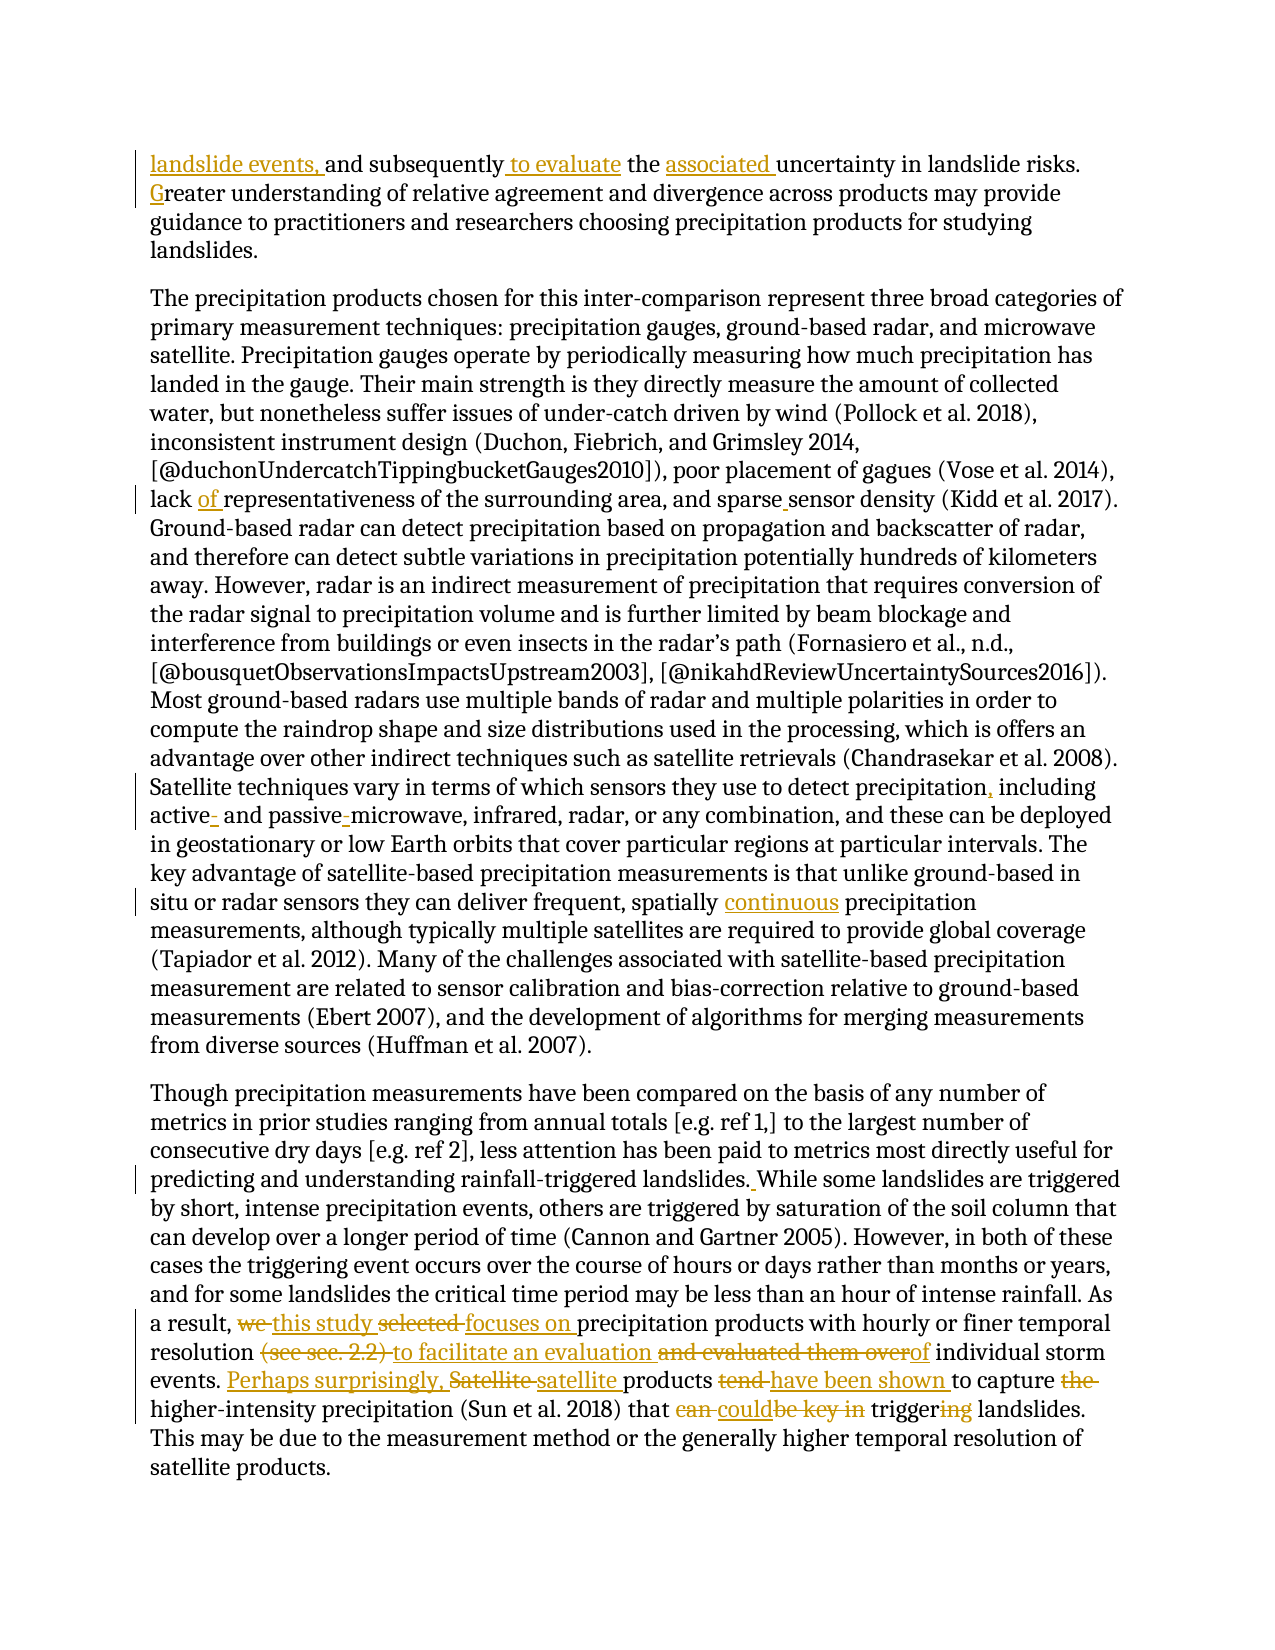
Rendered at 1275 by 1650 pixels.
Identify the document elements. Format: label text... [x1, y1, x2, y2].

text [150, 150, 1125, 265]
text The precipitation products chosen for this inter-comparison represent three broad categories of primary measurement techniques: precipitation gauges, ground-based radar, and microwave satellite. Precipitation gauges operate by periodically measuring how much precipitation has landed in the gauge. Their main strength is they directly measure the amount of collected water, but nonetheless suffer issues of under-catch driven by wind (Pollock et al. 2018), inconsistent instrument design (Duchon, Fiebrich, and Grimsley 2014, [@duchonUndercatchTippingbucketGauges2010]), poor placement of gagues (Vose et al. 2014), lack representativeness of the surrounding area, and sparsesensor density (Kidd et al. 2017). Ground-based radar can detect precipitation based on propagation and backscatter of radar, and therefore can detect subtle variations in precipitation potentially hundreds of kilometers away. However, radar is an indirect measurement of precipitation that requires conversion of the radar signal to precipitation volume and is further limited by beam blockage and interference from buildings or even insects in the radar’s path (Fornasiero et al., n.d., [@bousquetObservationsImpactsUpstream2003], [@nikahdReviewUncertaintySources2016]). Most ground-based radars use multiple bands of radar and multiple polarities in order to compute the raindrop shape and size distributions used in the processing, which is offers an advantage over other indirect techniques such as satellite retrievals (Chandrasekar et al. 2008). Satellite techniques vary in terms of which sensors they use to detect precipitation including active and passivemicrowave, infrared, radar, or any combination, and these can be deployed in geostationary or low Earth orbits that cover particular regions at particular intervals. The key advantage of satellite-based precipitation measurements is that unlike ground-based in situ or radar sensors they can deliver frequent, spatially precipitation measurements, although typically multiple satellites are required to provide global coverage (Tapiador et al. 2012). Many of the challenges associated with satellite-based precipitation measurement are related to sensor calibration and bias-correction relative to ground-based measurements (Ebert 2007), and the development of algorithms for merging measurements from diverse sources (Huffman et al. 2007). [150, 284, 1125, 1060]
text Though precipitation measurements have been compared on the basis of any number of metrics in prior studies ranging from annual totals [e.g. ref 1,] to the largest number of consecutive dry days [e.g. ref 2], less attention has been paid to metrics most directly useful for predicting and understanding rainfall-triggered landslides.While some landslides are triggered by short, intense precipitation events, others are triggered by saturation of the soil column that can develop over a longer period of time (Cannon and Gartner 2005). However, in both of these cases the triggering event occurs over the course of hours or days rather than months or years, and for some landslides the critical time period may be less than an hour of intense rainfall. As a result, precipitation products with hourly or finer temporal resolution individual storm events. products to capture higher-intensity precipitation (Sun et al. 2018) that trigger landslides. This may be due to the measurement method or the generally higher temporal resolution of satellite products. [150, 1079, 1125, 1481]
